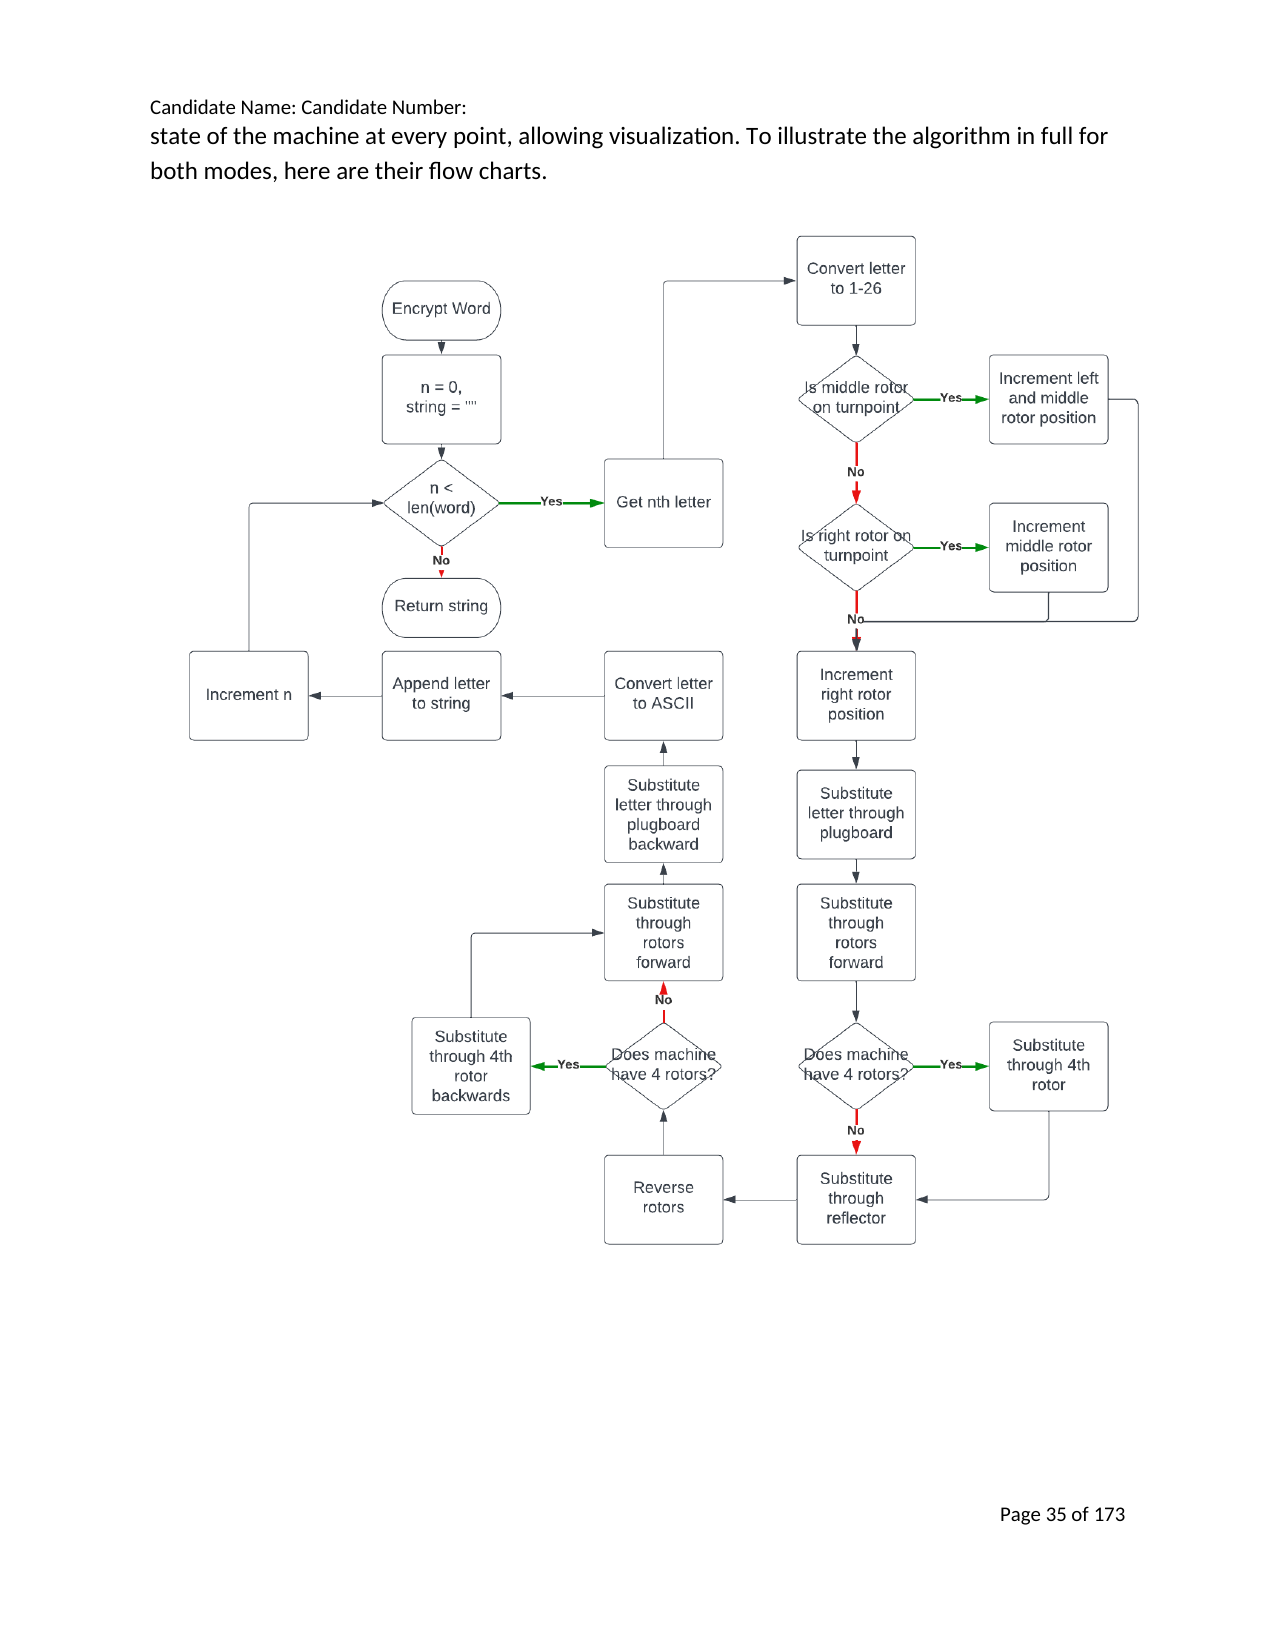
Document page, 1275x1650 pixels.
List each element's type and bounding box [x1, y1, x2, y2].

text [150, 120, 1125, 186]
picture [150, 210, 1158, 1272]
